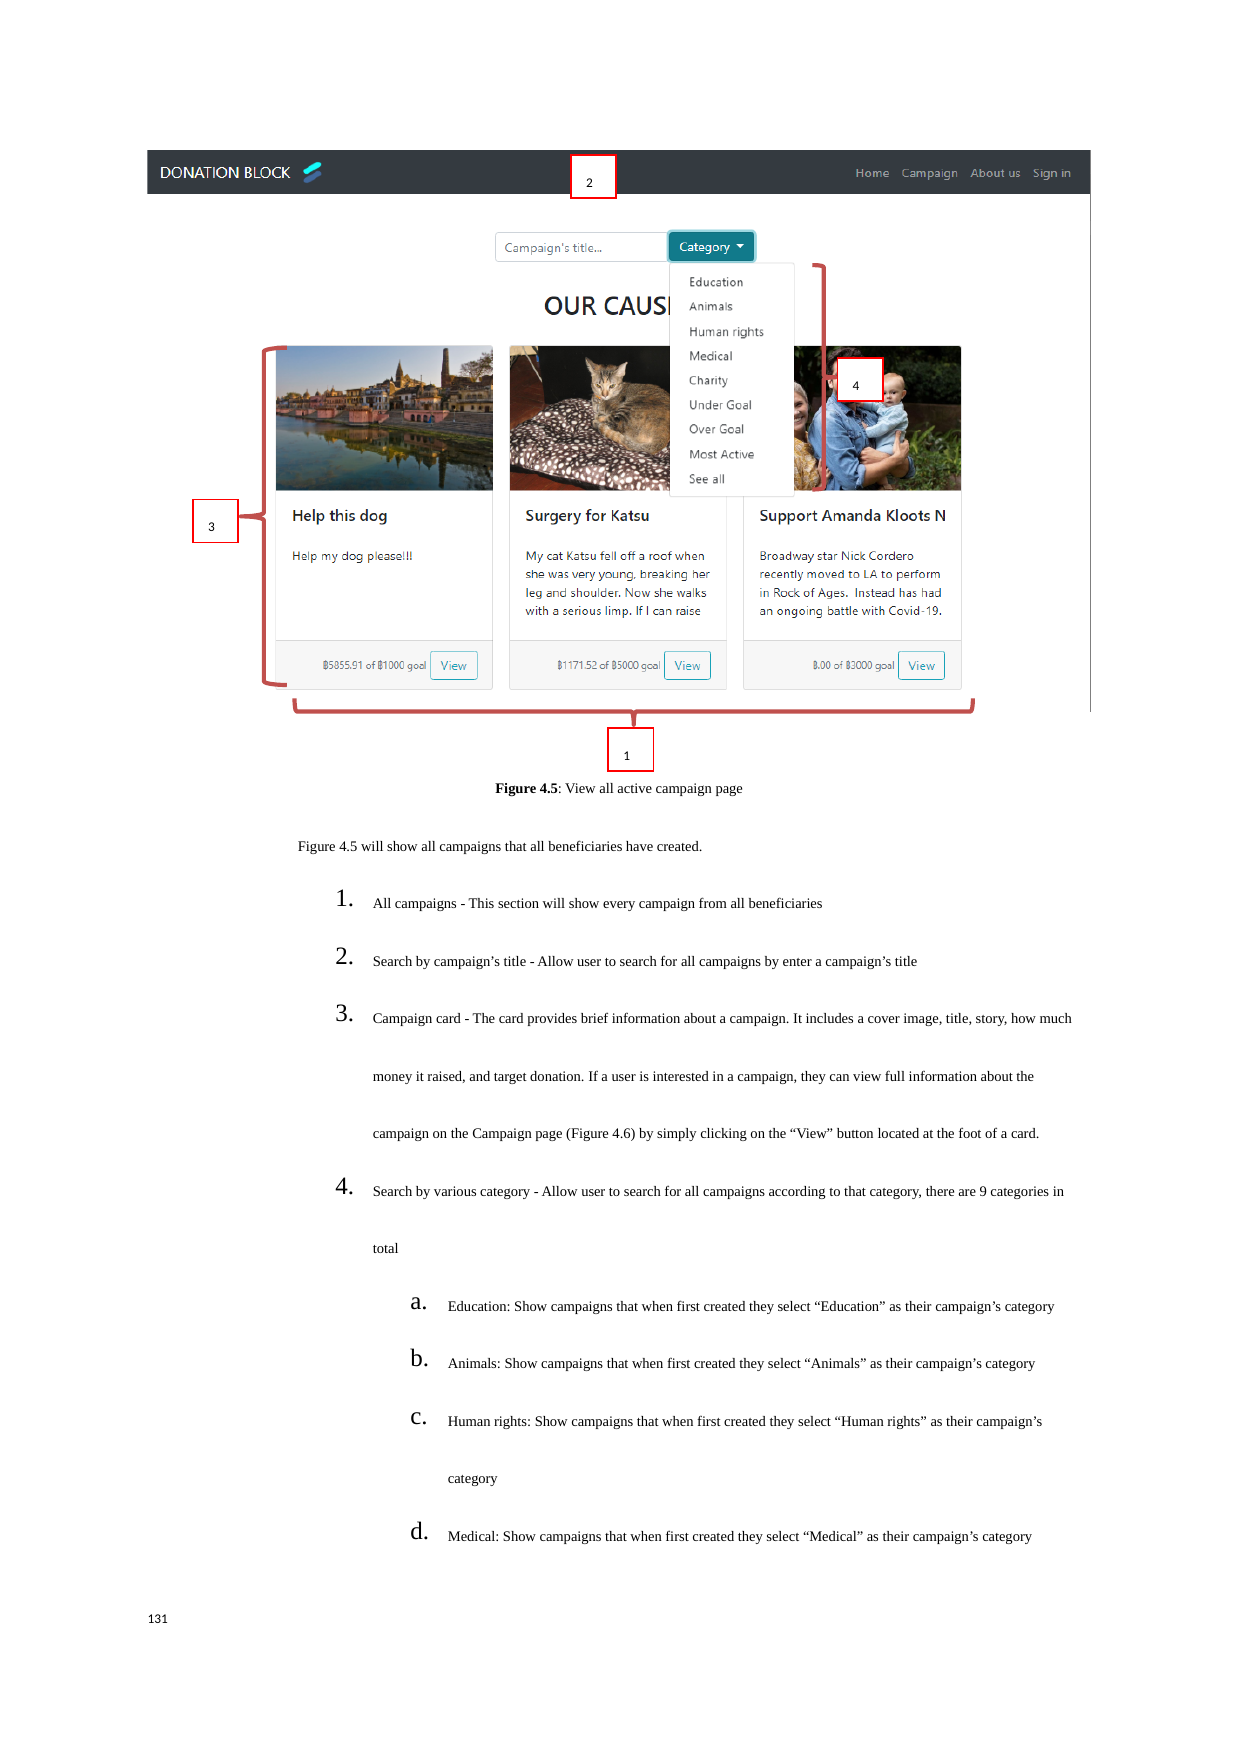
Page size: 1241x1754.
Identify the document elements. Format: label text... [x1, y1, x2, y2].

list Education: Show campaigns that when first created they select “Education” as their campaign’s category [410, 1286, 1090, 1314]
list Campaign card - The card provides brief information about a campaign. It includes a cover image, title, story, how much money it raised, and target donation. If a user is interested in a campaign, they can view full information about the campaign on the Campaign page (Figure 4.6) by simply clicking on the “View” button located at the foot of a card. [335, 998, 1090, 1142]
list Animals: Show campaigns that when first created they select “Animals” as their campaign’s category [410, 1343, 1090, 1372]
picture [147, 150, 1091, 712]
list Search by campaign’s title - Allow user to search for all campaigns by enter a campaign’s title [335, 941, 1090, 969]
list All campaigns - This section will show every campaign from all beneficiaries [335, 883, 1090, 912]
list Medical: Show campaigns that when first created they select “Medical” as their campaign’s category [410, 1516, 1090, 1544]
list Human rights: Show campaigns that when first created they select “Human rights” as their campaign’s category [410, 1401, 1090, 1487]
text Figure 4.5: View all active campaign page [147, 768, 1090, 797]
list Search by various category - Allow user to search for all campaigns according to that category, there are 9 categories in total [335, 1171, 1090, 1257]
text Figure 4.5 will show all campaigns that all beneficiaries have created. [223, 826, 1090, 854]
